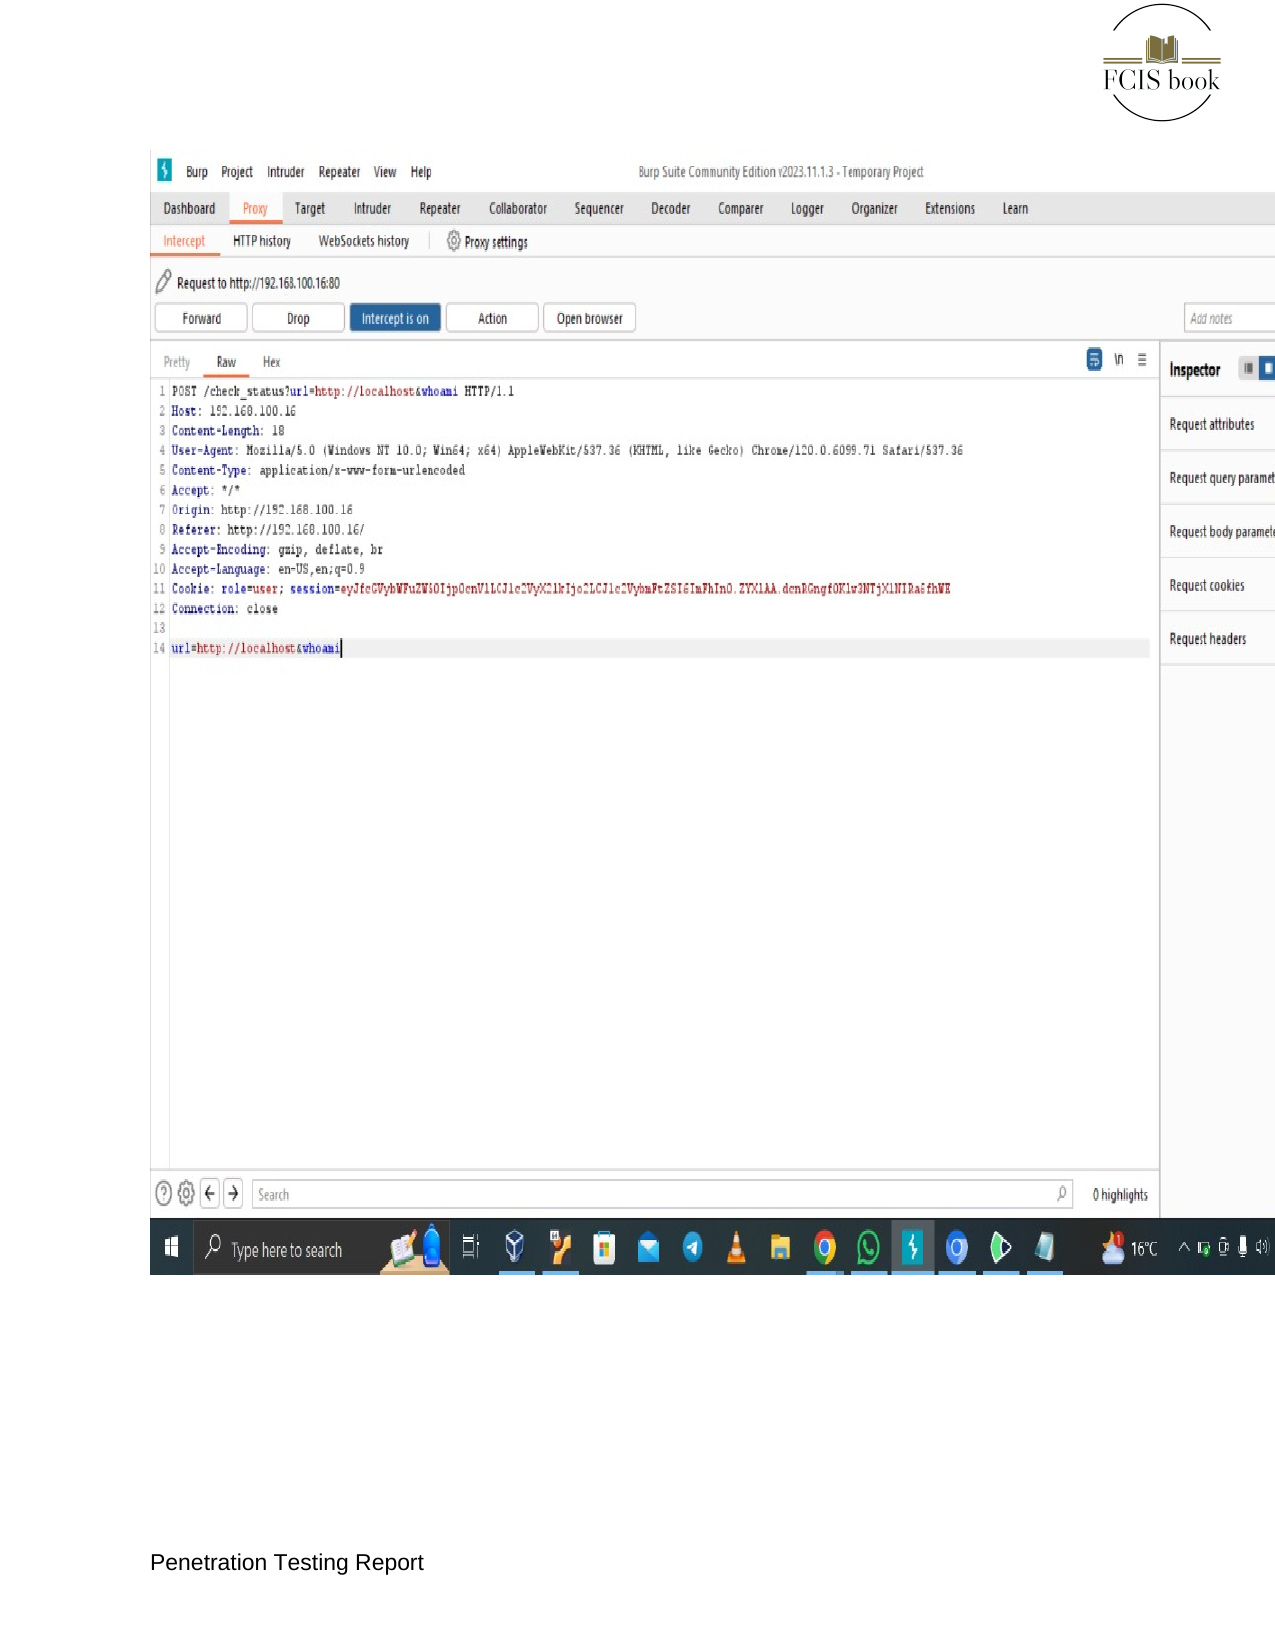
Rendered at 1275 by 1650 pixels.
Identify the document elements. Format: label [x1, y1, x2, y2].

picture [1067, 3, 1257, 122]
picture [150, 150, 1275, 1275]
